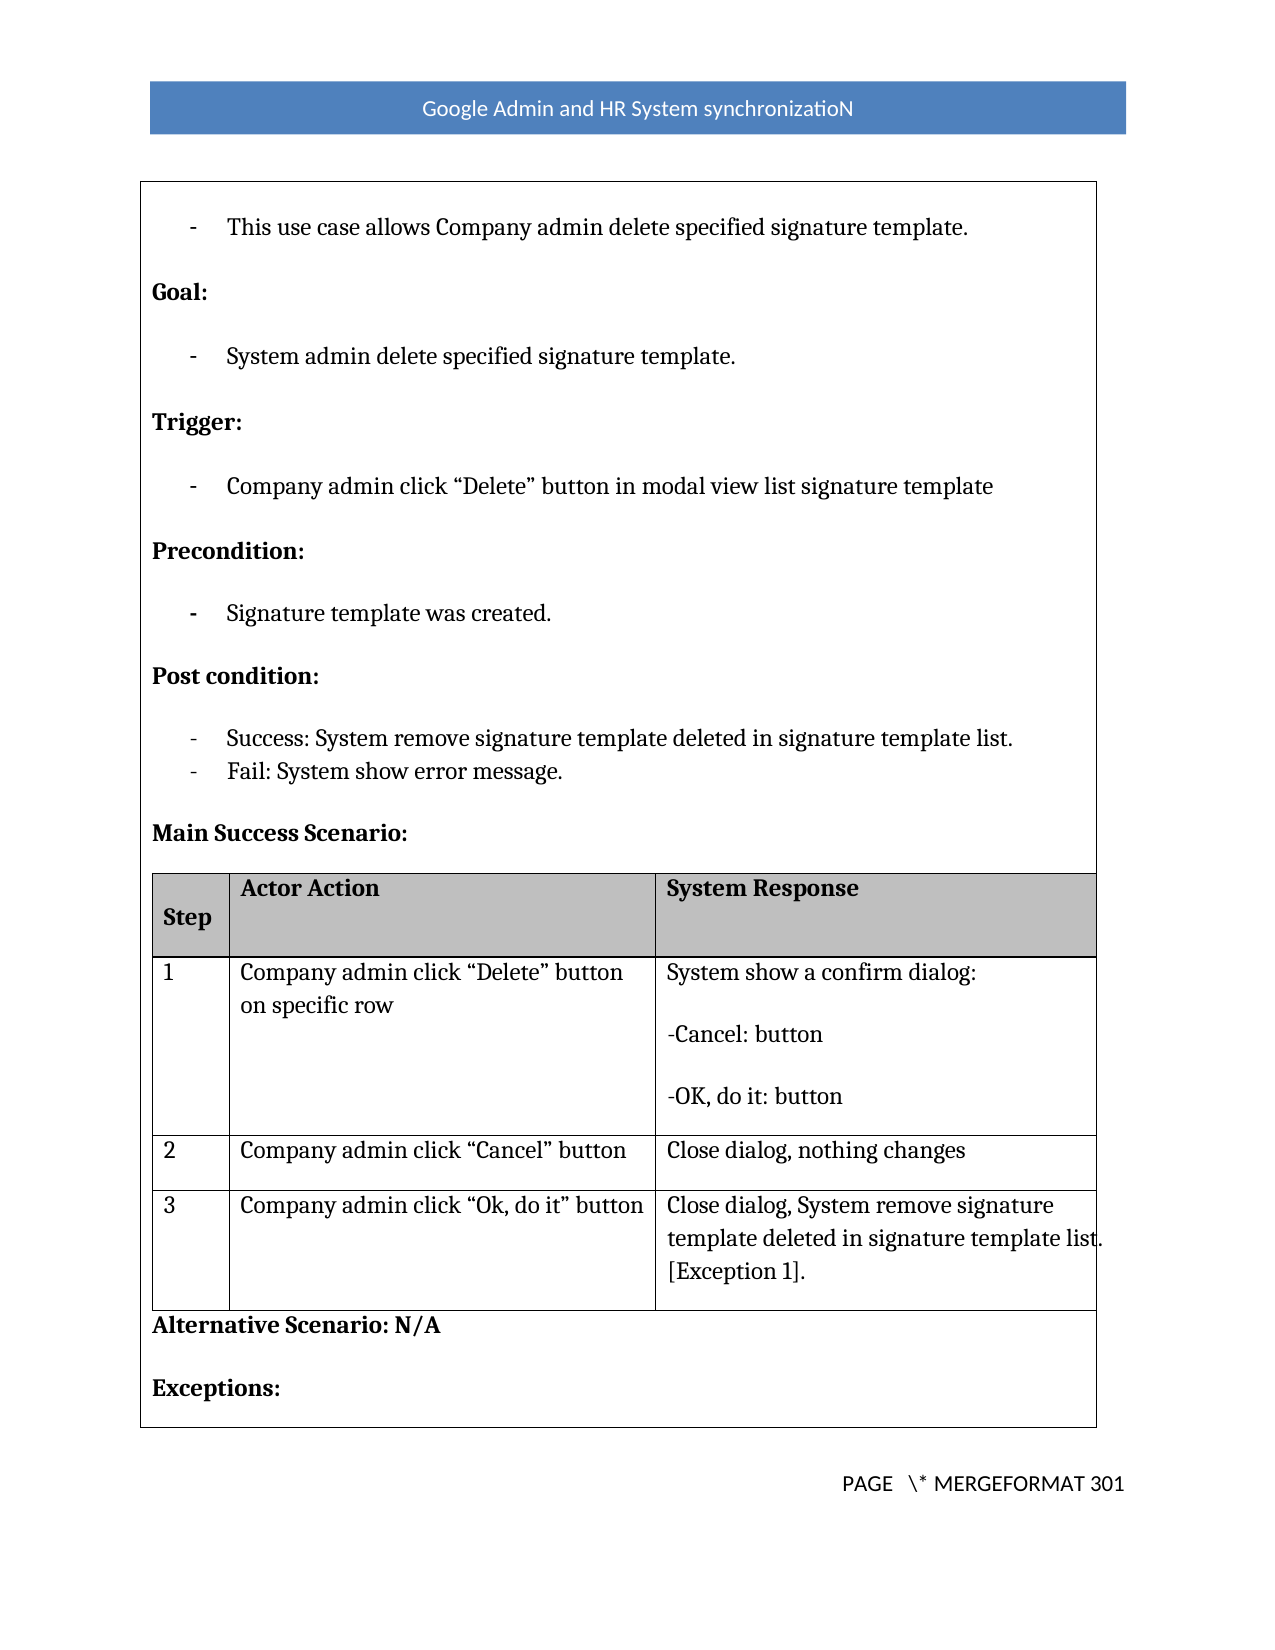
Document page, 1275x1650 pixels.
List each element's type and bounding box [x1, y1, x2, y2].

table_cell [141, 182, 1096, 1427]
